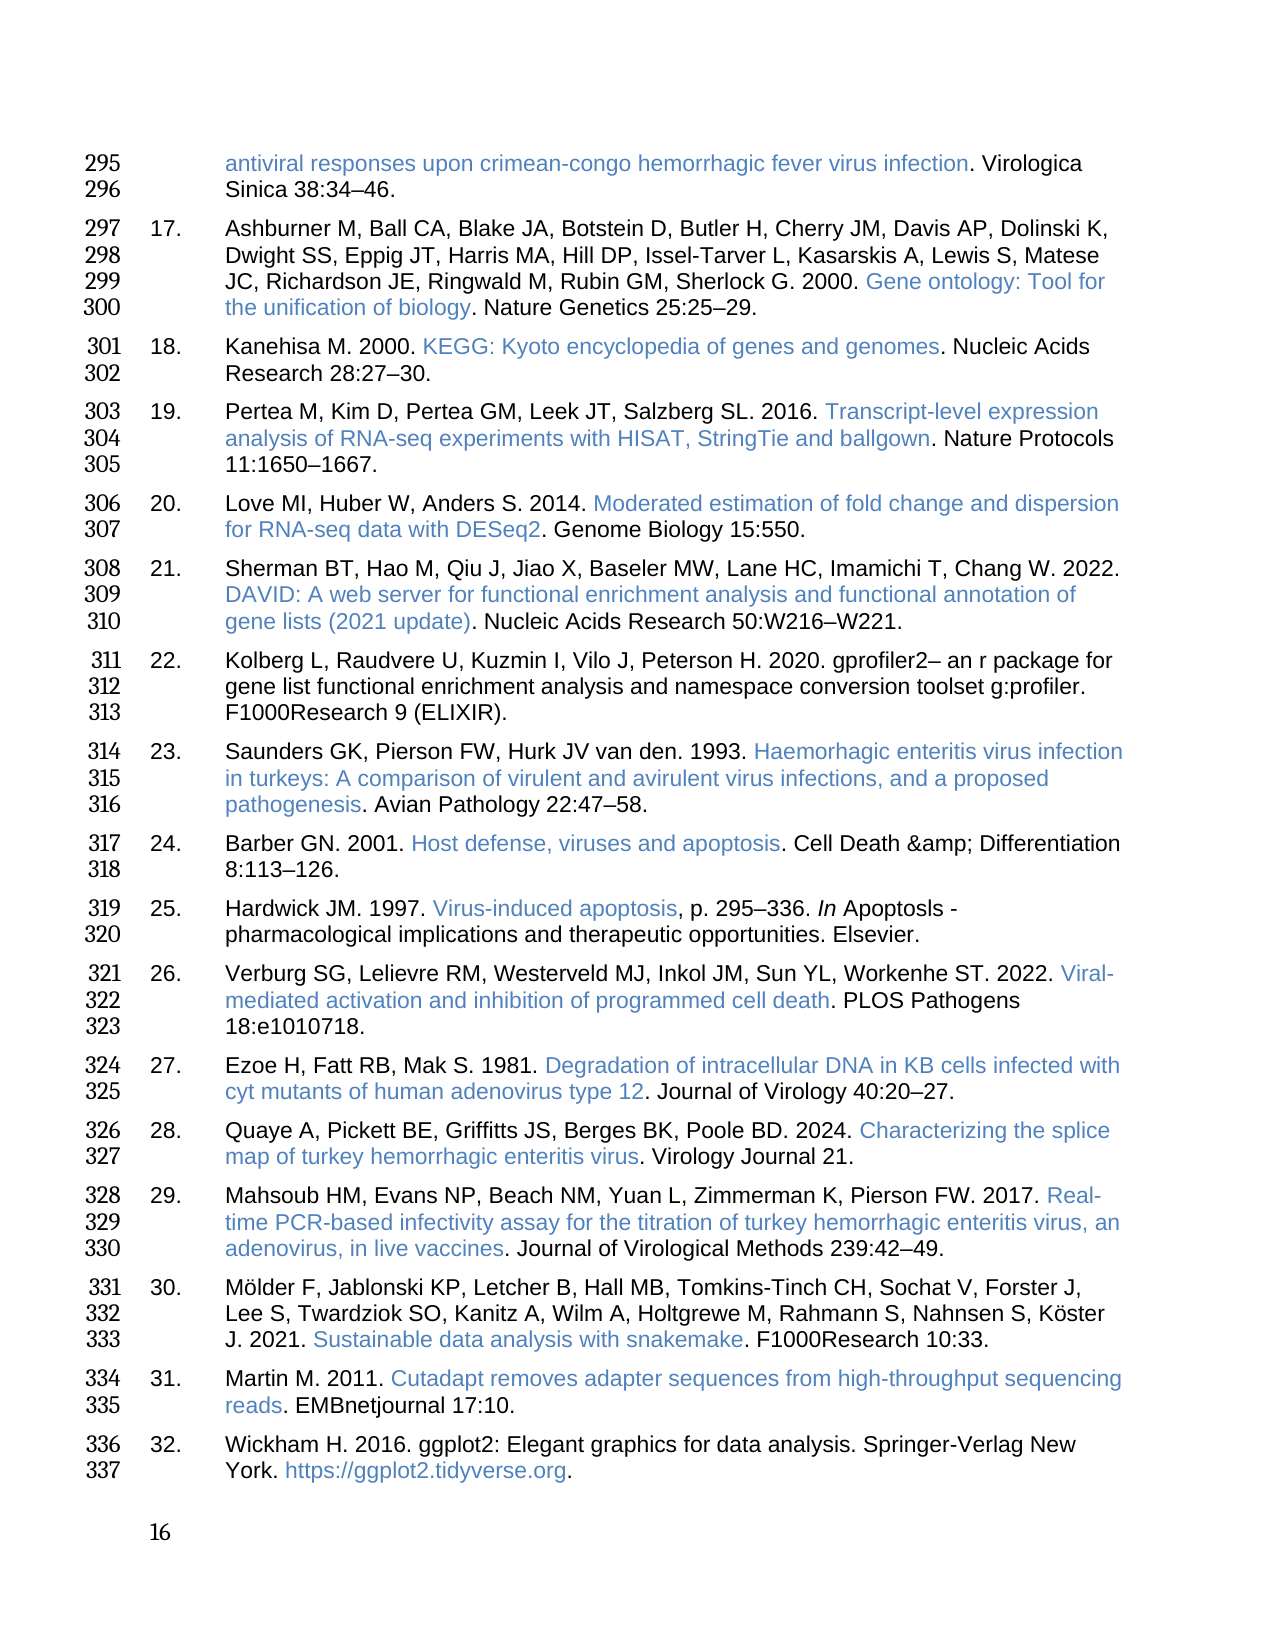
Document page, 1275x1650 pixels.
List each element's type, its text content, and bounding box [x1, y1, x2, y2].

text 22. Kolberg L, Raudvere U, Kuzmin I, Vilo J, Peterson H. 2020. gprofiler2– an r package for gene list functional enrichment analysis and namespace conversion toolset g:profiler. F1000Research 9 (ELIXIR). [150, 647, 1125, 726]
text 32. Wickham H. 2016. ggplot2: Elegant graphics for data analysis. Springer-Verlag New York. https://ggplot2.tidyverse.org. [150, 1431, 1125, 1483]
text 28. Quaye A, Pickett BE, Griffitts JS, Berges BK, Poole BD. 2024. Characterizing the splice map of turkey hemorrhagic enteritis virus. Virology Journal 21. [150, 1117, 1125, 1170]
text 23. Saunders GK, Pierson FW, Hurk JV van den. 1993. Haemorhagic enteritis virus infection in turkeys: A comparison of virulent and avirulent virus infections, and a proposed pathogenesis. Avian Pathology 22:47–58. [150, 738, 1125, 817]
text 19. Pertea M, Kim D, Pertea GM, Leek JT, Salzberg SL. 2016. Transcript-level expression analysis of RNA-seq experiments with HISAT, StringTie and ballgown. Nature Protocols 11:1650–1667. [150, 398, 1125, 477]
text 29. Mahsoub HM, Evans NP, Beach NM, Yuan L, Zimmerman K, Pierson FW. 2017. Real-time PCR-based infectivity assay for the titration of turkey hemorrhagic enteritis virus, an adenovirus, in live vaccines. Journal of Virological Methods 239:42–49. [150, 1182, 1125, 1261]
text 24. Barber GN. 2001. Host defense, viruses and apoptosis. Cell Death &amp; Differentiation 8:113–126. [150, 830, 1125, 882]
text 20. Love MI, Huber W, Anders S. 2014. Moderated estimation of fold change and dispersion for RNA-seq data with DESeq2. Genome Biology 15:550. [150, 490, 1125, 543]
text 21. Sherman BT, Hao M, Qiu J, Jiao X, Baseler MW, Lane HC, Imamichi T, Chang W. 2022. DAVID: A web server for functional enrichment analysis and functional annotation of gene lists (2021 update). Nucleic Acids Research 50:W216–W221. [150, 555, 1125, 634]
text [150, 150, 1125, 203]
text 31. Martin M. 2011. Cutadapt removes adapter sequences from high-throughput sequencing reads. EMBnetjournal 17:10. [150, 1365, 1125, 1418]
text 30. Mölder F, Jablonski KP, Letcher B, Hall MB, Tomkins-Tinch CH, Sochat V, Forster J, Lee S, Twardziok SO, Kanitz A, Wilm A, Holtgrewe M, Rahmann S, Nahnsen S, Köster J. 2021. Sustainable data analysis with snakemake. F1000Research 10:33. [150, 1274, 1125, 1353]
text 26. Verburg SG, Lelievre RM, Westerveld MJ, Inkol JM, Sun YL, Workenhe ST. 2022. Viral-mediated activation and inhibition of programmed cell death. PLOS Pathogens 18:e1010718. [150, 960, 1125, 1039]
text 27. Ezoe H, Fatt RB, Mak S. 1981. Degradation of intracellular DNA in KB cells infected with cyt mutants of human adenovirus type 12. Journal of Virology 40:20–27. [150, 1052, 1125, 1104]
text 18. Kanehisa M. 2000. KEGG: Kyoto encyclopedia of genes and genomes. Nucleic Acids Research 28:27–30. [150, 333, 1125, 386]
text 25. Hardwick JM. 1997. Virus-induced apoptosis, p. 295–336. In Apoptosls - pharmacological implications and therapeutic opportunities. Elsevier. [150, 895, 1125, 948]
text 17. Ashburner M, Ball CA, Blake JA, Botstein D, Butler H, Cherry JM, Davis AP, Dolinski K, Dwight SS, Eppig JT, Harris MA, Hill DP, Issel-Tarver L, Kasarskis A, Lewis S, Matese JC, Richardson JE, Ringwald M, Rubin GM, Sherlock G. 2000. Gene ontology: Tool for the unification of biology. Nature Genetics 25:25–29. [150, 215, 1125, 321]
